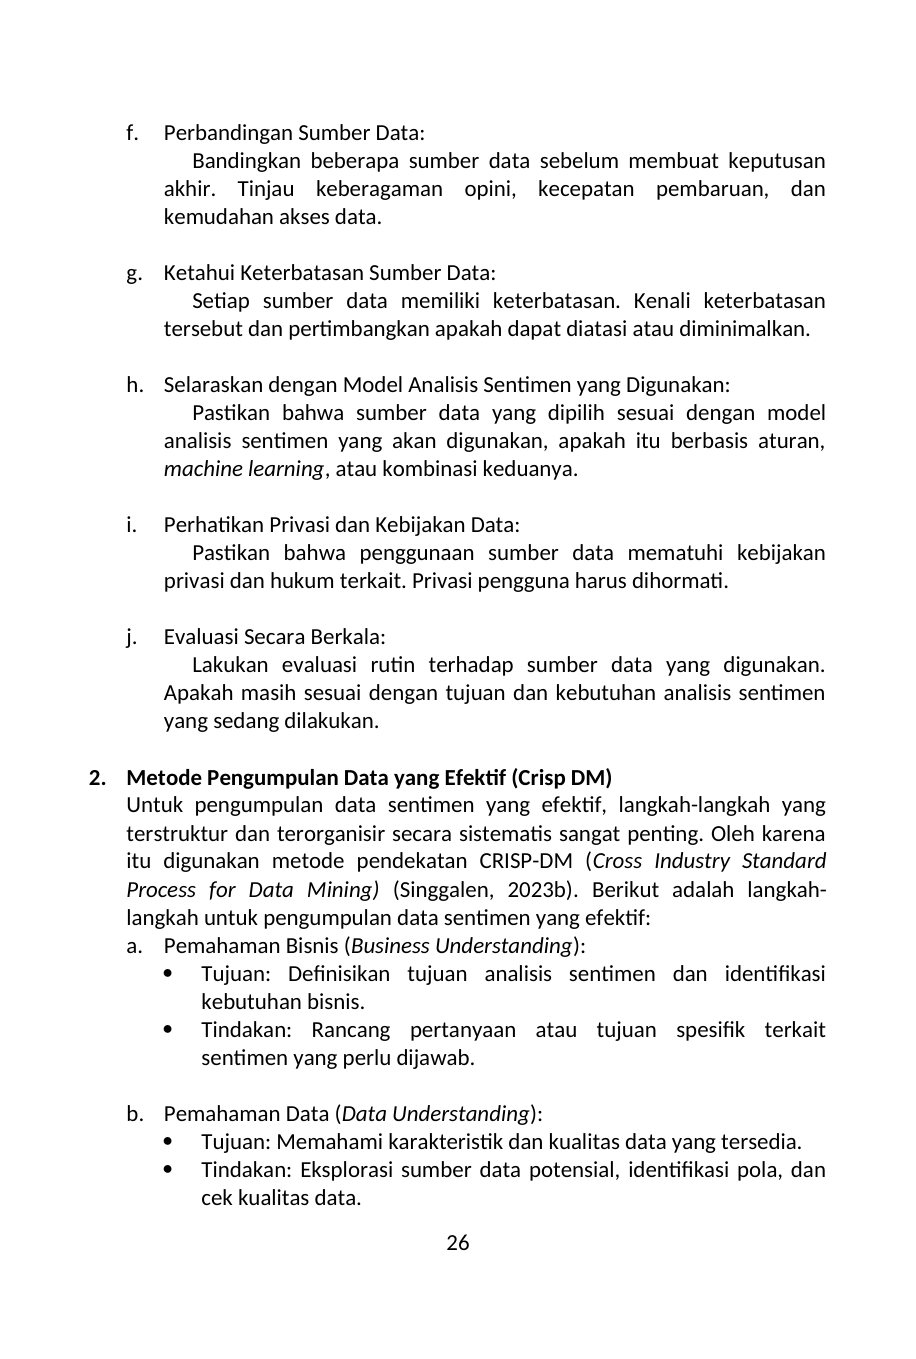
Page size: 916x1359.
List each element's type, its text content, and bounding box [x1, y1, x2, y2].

list Selaraskan dengan Model Analisis Sentimen yang Digunakan: [126, 370, 827, 398]
list Tindakan: Rancang pertanyaan atau tujuan spesifik terkait sentimen yang perlu dijawab. [164, 1015, 827, 1071]
list Pemahaman Data (Data Understanding): [126, 1099, 827, 1127]
list Bandingkan beberapa sumber data sebelum membuat keputusan akhir. Tinjau keberagaman opini, kecepatan pembaruan, dan kemudahan akses data. [164, 146, 827, 230]
list Tujuan: Definisikan tujuan analisis sentimen dan identifikasi kebutuhan bisnis. [164, 959, 827, 1015]
list Tujuan: Memahami karakteristik dan kualitas data yang tersedia. [164, 1127, 827, 1155]
list Metode Pengumpulan Data yang Efektif (Crisp DM) [89, 763, 827, 791]
list Pemahaman Bisnis (Business Understanding): [126, 931, 827, 959]
list Perhatikan Privasi dan Kebijakan Data: [126, 510, 827, 538]
list Perbandingan Sumber Data: [126, 118, 827, 146]
list Tindakan: Eksplorasi sumber data potensial, identifikasi pola, dan cek kualitas data. [164, 1155, 827, 1211]
list Pastikan bahwa penggunaan sumber data mematuhi kebijakan privasi dan hukum terkait. Privasi pengguna harus dihormati. [164, 538, 827, 594]
list Lakukan evaluasi rutin terhadap sumber data yang digunakan. Apakah masih sesuai dengan tujuan dan kebutuhan analisis sentimen yang sedang dilakukan. [164, 651, 827, 734]
list Ketahui Keterbatasan Sumber Data: [126, 258, 827, 286]
list Setiap sumber data memiliki keterbatasan. Kenali keterbatasan tersebut dan pertimbangkan apakah dapat diatasi atau diminimalkan. [164, 286, 827, 342]
list Pastikan bahwa sumber data yang dipilih sesuai dengan model analisis sentimen yang akan digunakan, apakah itu berbasis aturan, machine learning, atau kombinasi keduanya. [164, 398, 827, 482]
list Untuk pengumpulan data sentimen yang efektif, langkah-langkah yang terstruktur dan terorganisir secara sistematis sangat penting. Oleh karena itu digunakan metode pendekatan CRISP-DM (Cross Industry Standard Process for Data Mining) . Berikut adalah langkah-langkah untuk pengumpulan data sentimen yang efektif: [126, 791, 827, 931]
list Evaluasi Secara Berkala: [126, 622, 827, 651]
